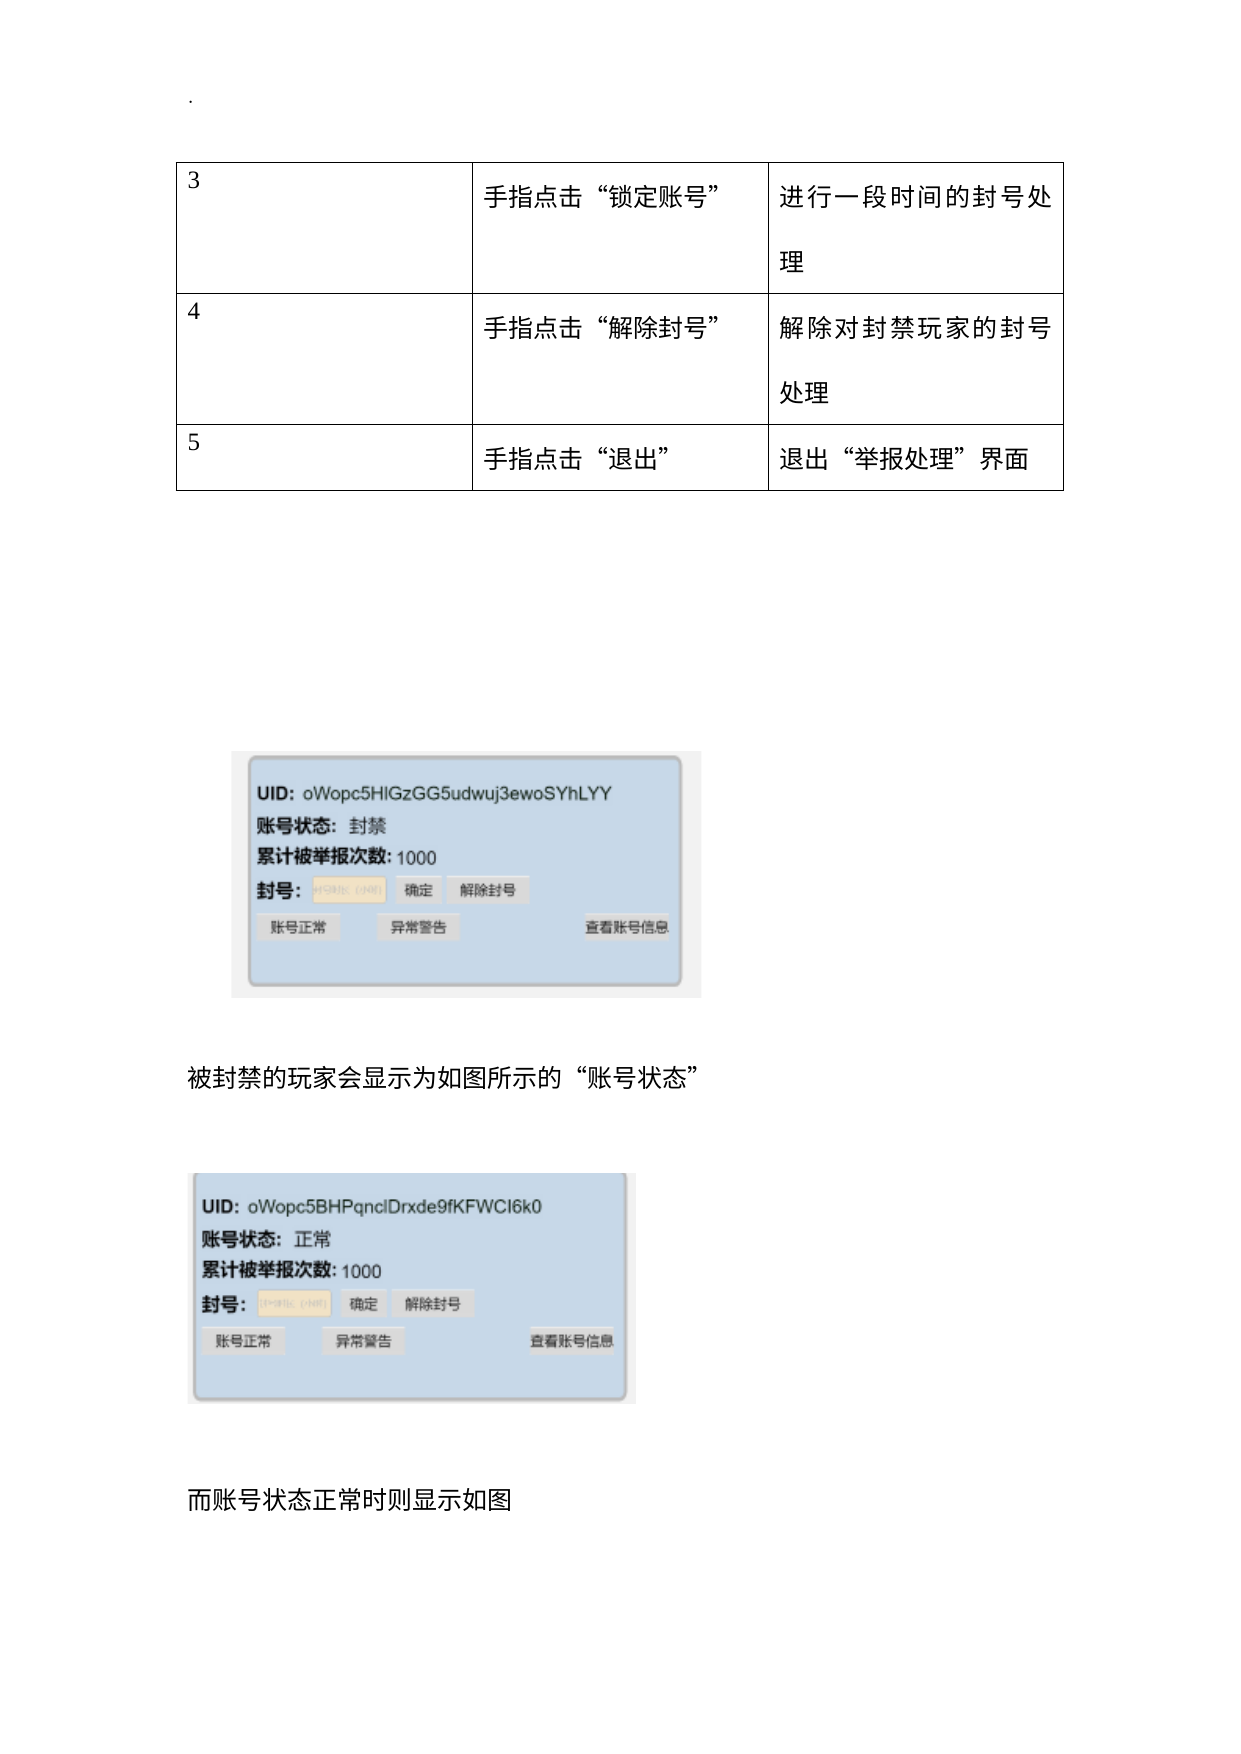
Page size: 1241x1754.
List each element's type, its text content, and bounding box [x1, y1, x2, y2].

table_cell 4 [177, 294, 472, 424]
picture [187, 1173, 636, 1404]
table_cell 解除对封禁玩家的封号处理 [769, 294, 1063, 424]
table_cell 手指点击“解除封号” [473, 294, 768, 424]
table_cell 进行一段时间的封号处理 [769, 163, 1063, 293]
text 被封禁的玩家会显示为如图所示的“账号状态” [187, 1044, 1053, 1109]
picture [231, 751, 702, 998]
table_cell 手指点击“退出” [473, 425, 768, 490]
table_cell 手指点击“锁定账号” [473, 163, 768, 293]
text 而账号状态正常时则显示如图 [187, 1466, 1053, 1531]
table_cell 3 [177, 163, 472, 293]
table_cell 5 [177, 425, 472, 490]
table_cell 退出“举报处理”界面 [769, 425, 1063, 490]
